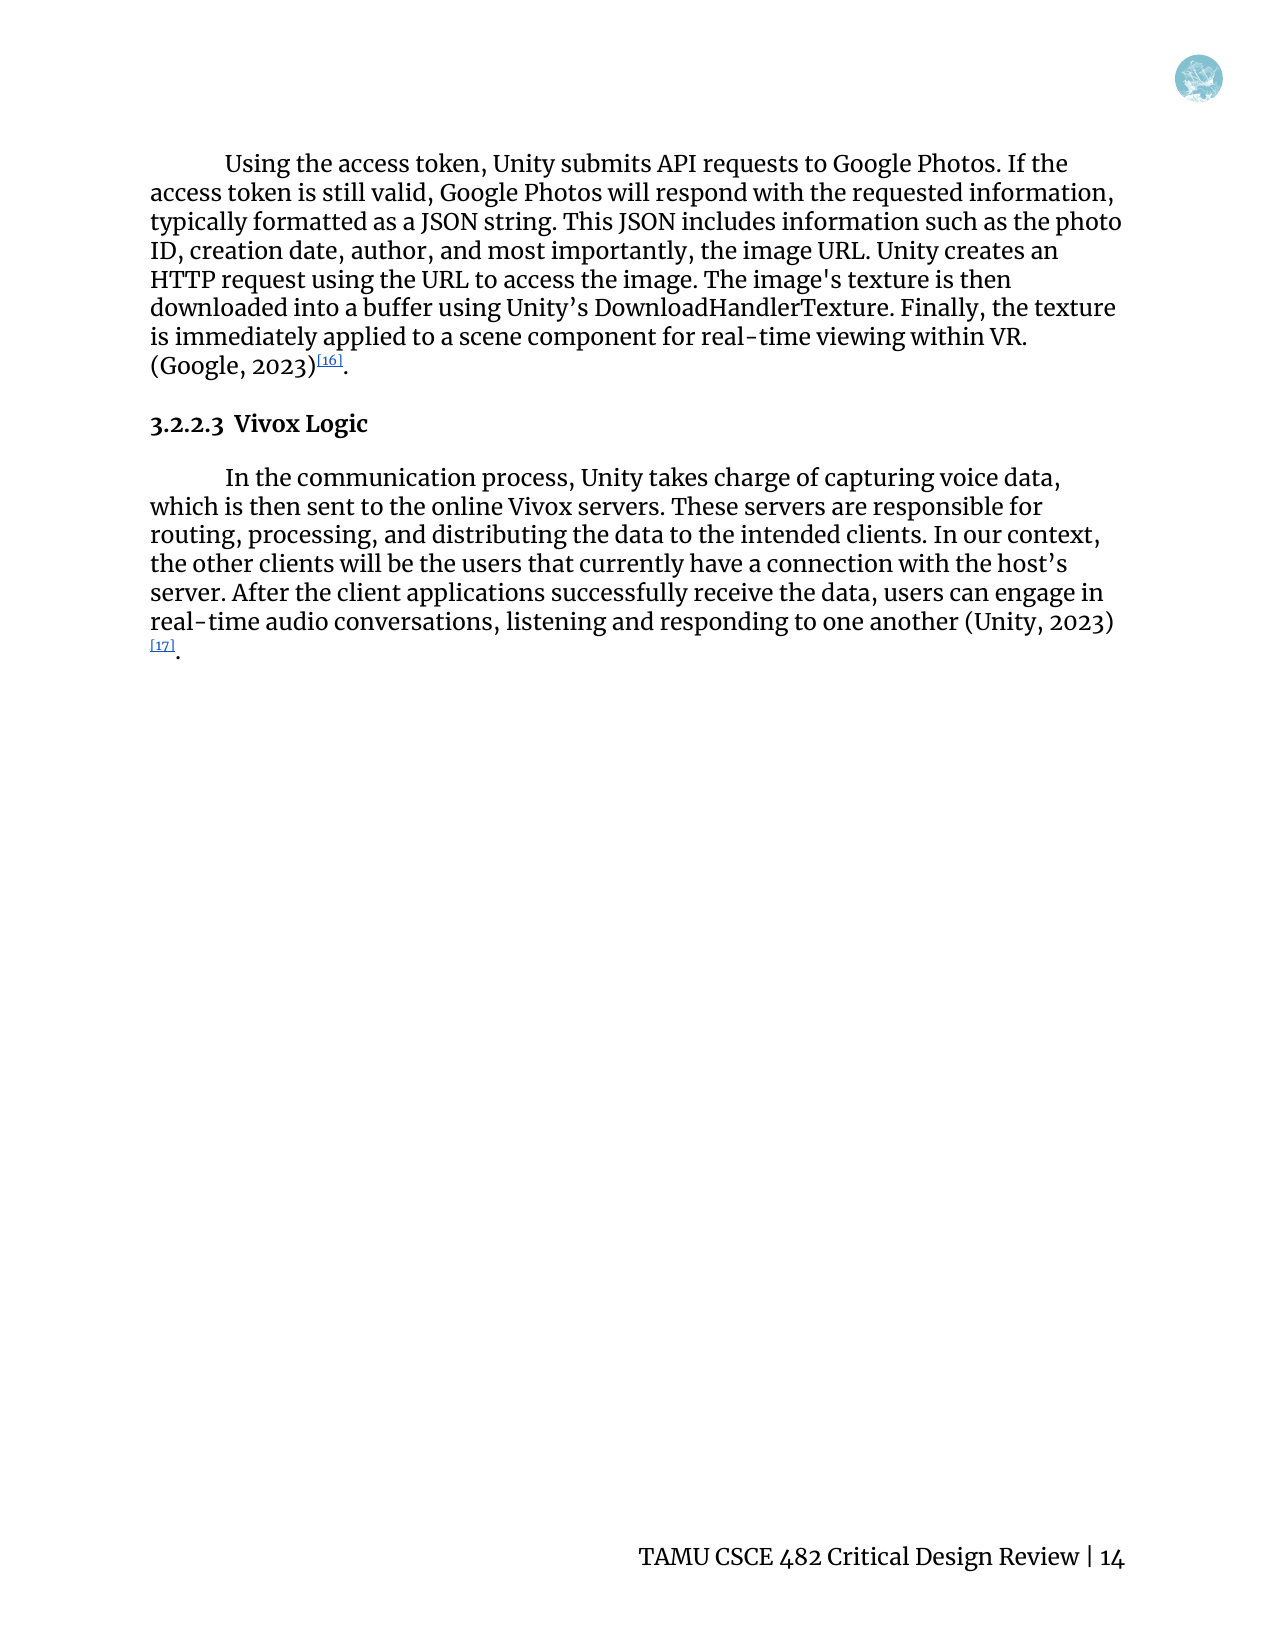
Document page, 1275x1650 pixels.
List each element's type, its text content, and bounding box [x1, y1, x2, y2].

subtitle 3.2.2.3 Vivox Logic [150, 410, 1125, 438]
text Using the access token, Unity submits API requests to Google Photos. If the access token is still valid, Google Photos will respond with the requested information, typically formatted as a JSON string. This JSON includes information such as the photo ID, creation date, author, and most importantly, the image URL. Unity creates an HTTP request using the URL to access the image. The image's texture is then downloaded into a buffer using Unity’s DownloadHandlerTexture. Finally, the texture is immediately applied to a scene component for real-time viewing within VR. (Google, 2023)[16]. [150, 150, 1125, 381]
text In the communication process, Unity takes charge of capturing voice data, which is then sent to the online Vivox servers. These servers are responsible for routing, processing, and distributing the data to the intended clients. In our context, the other clients will be the users that currently have a connection with the host’s server. After the client applications successfully receive the data, users can engage in real-time audio conversations, listening and responding to one another (Unity, 2023)[17]. [150, 464, 1125, 666]
picture [1175, 54, 1223, 103]
